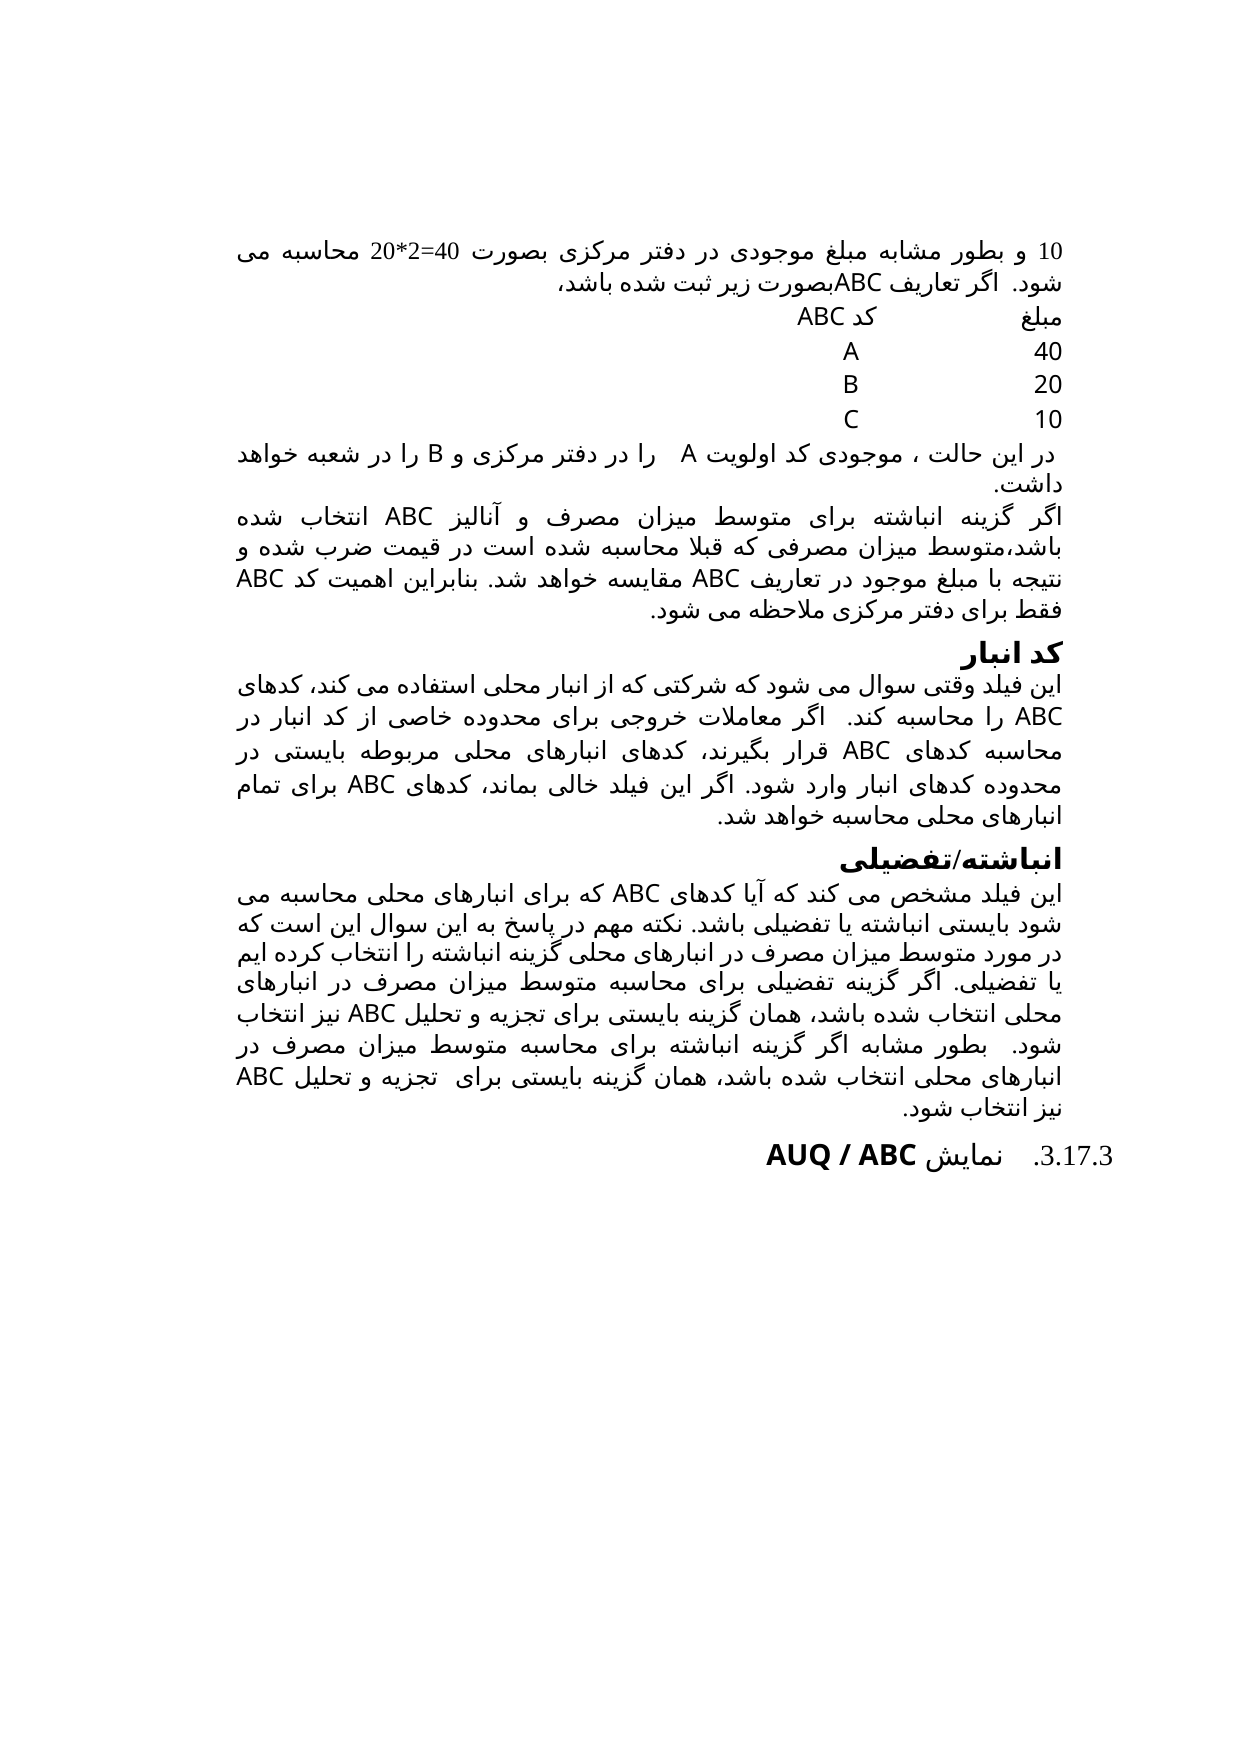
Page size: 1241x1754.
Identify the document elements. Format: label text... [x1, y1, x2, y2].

subtitle نمایش AUQ / ABC [236, 1134, 1026, 1174]
text A 40 [236, 333, 1063, 367]
subtitle انباشته/تفضیلی [236, 842, 1063, 876]
text این فیلد وقتی سوال می شود که شرکتی که از انبار محلی استفاده می کند، کدهای ABC را محاسبه کند. اگر معاملات خروجی برای محدوده خاصی از کد انبار در محاسبه کدهای ABC قرار بگیرند، کدهای انبارهای محلی مربوطه بایستی در محدوده کدهای انبار وارد شود. اگر این فیلد خالی بماند، کدهای ABC برای تمام انبارهای محلی محاسبه خواهد شد. [236, 670, 1063, 829]
subtitle کد انبار [236, 636, 1063, 670]
text در این حالت ، موجودی کد اولویت A را در دفتر مرکزی و B را در شعبه خواهد داشت. [236, 435, 1063, 498]
text اگر گزینه انباشته برای متوسط میزان مصرف و آنالیز ABC انتخاب شده باشد،متوسط میزان مصرفی که قبلا محاسبه شده است در قیمت ضرب شده و نتیجه با مبلغ موجود در تعاریف ABC مقایسه خواهد شد. بنابراین اهمیت کد ABC فقط برای دفتر مرکزی ملاحظه می شود. [236, 498, 1063, 624]
text مبلغ کد ABC [236, 299, 1063, 333]
text B 20 [236, 367, 1063, 401]
text این فیلد مشخص می کند که آیا کدهای ABC که برای انبارهای محلی محاسبه می شود بایستی انباشته یا تفضیلی باشد. نکته مهم در پاسخ به این سوال این است که در مورد متوسط میزان مصرف در انبارهای محلی گزینه انباشته را انتخاب کرده ایم یا تفضیلی. اگر گزینه تفضیلی برای محاسبه متوسط میزان مصرف در انبارهای محلی انتخاب شده باشد، همان گزینه بایستی برای تجزیه و تحلیل ABC نیز انتخاب شود. بطور مشابه اگر گزینه انباشته برای محاسبه متوسط میزان مصرف در انبارهای محلی انتخاب شده باشد، همان گزینه بایستی برای تجزیه و تحلیل ABC نیز انتخاب شود. [236, 876, 1063, 1121]
text C 10 [236, 401, 1063, 435]
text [236, 236, 1063, 299]
